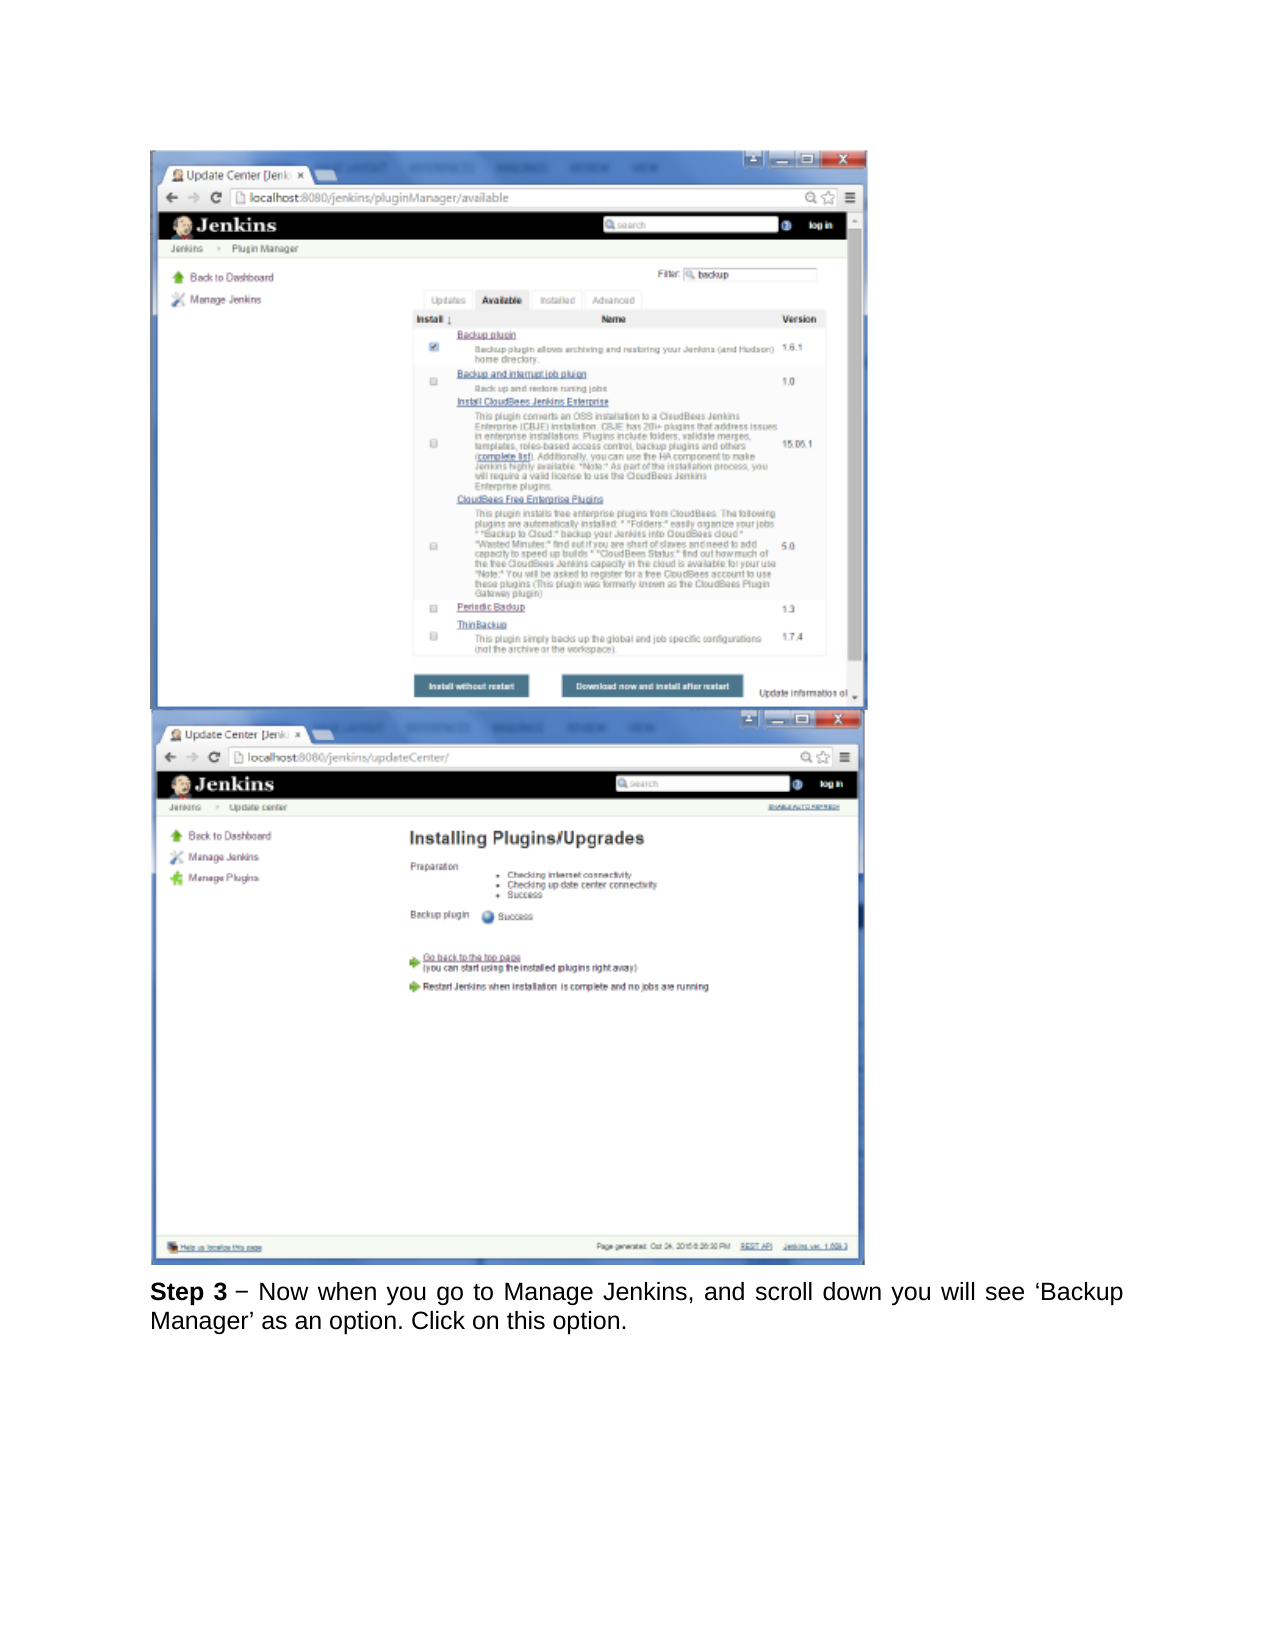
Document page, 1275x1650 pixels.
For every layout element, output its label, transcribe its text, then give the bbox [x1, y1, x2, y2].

picture [150, 150, 868, 1265]
text Step 3 − Now when you go to Manage Jenkins, and scroll down you will see ‘Backup Manager’ as an option. Click on this option. [150, 1277, 1125, 1334]
